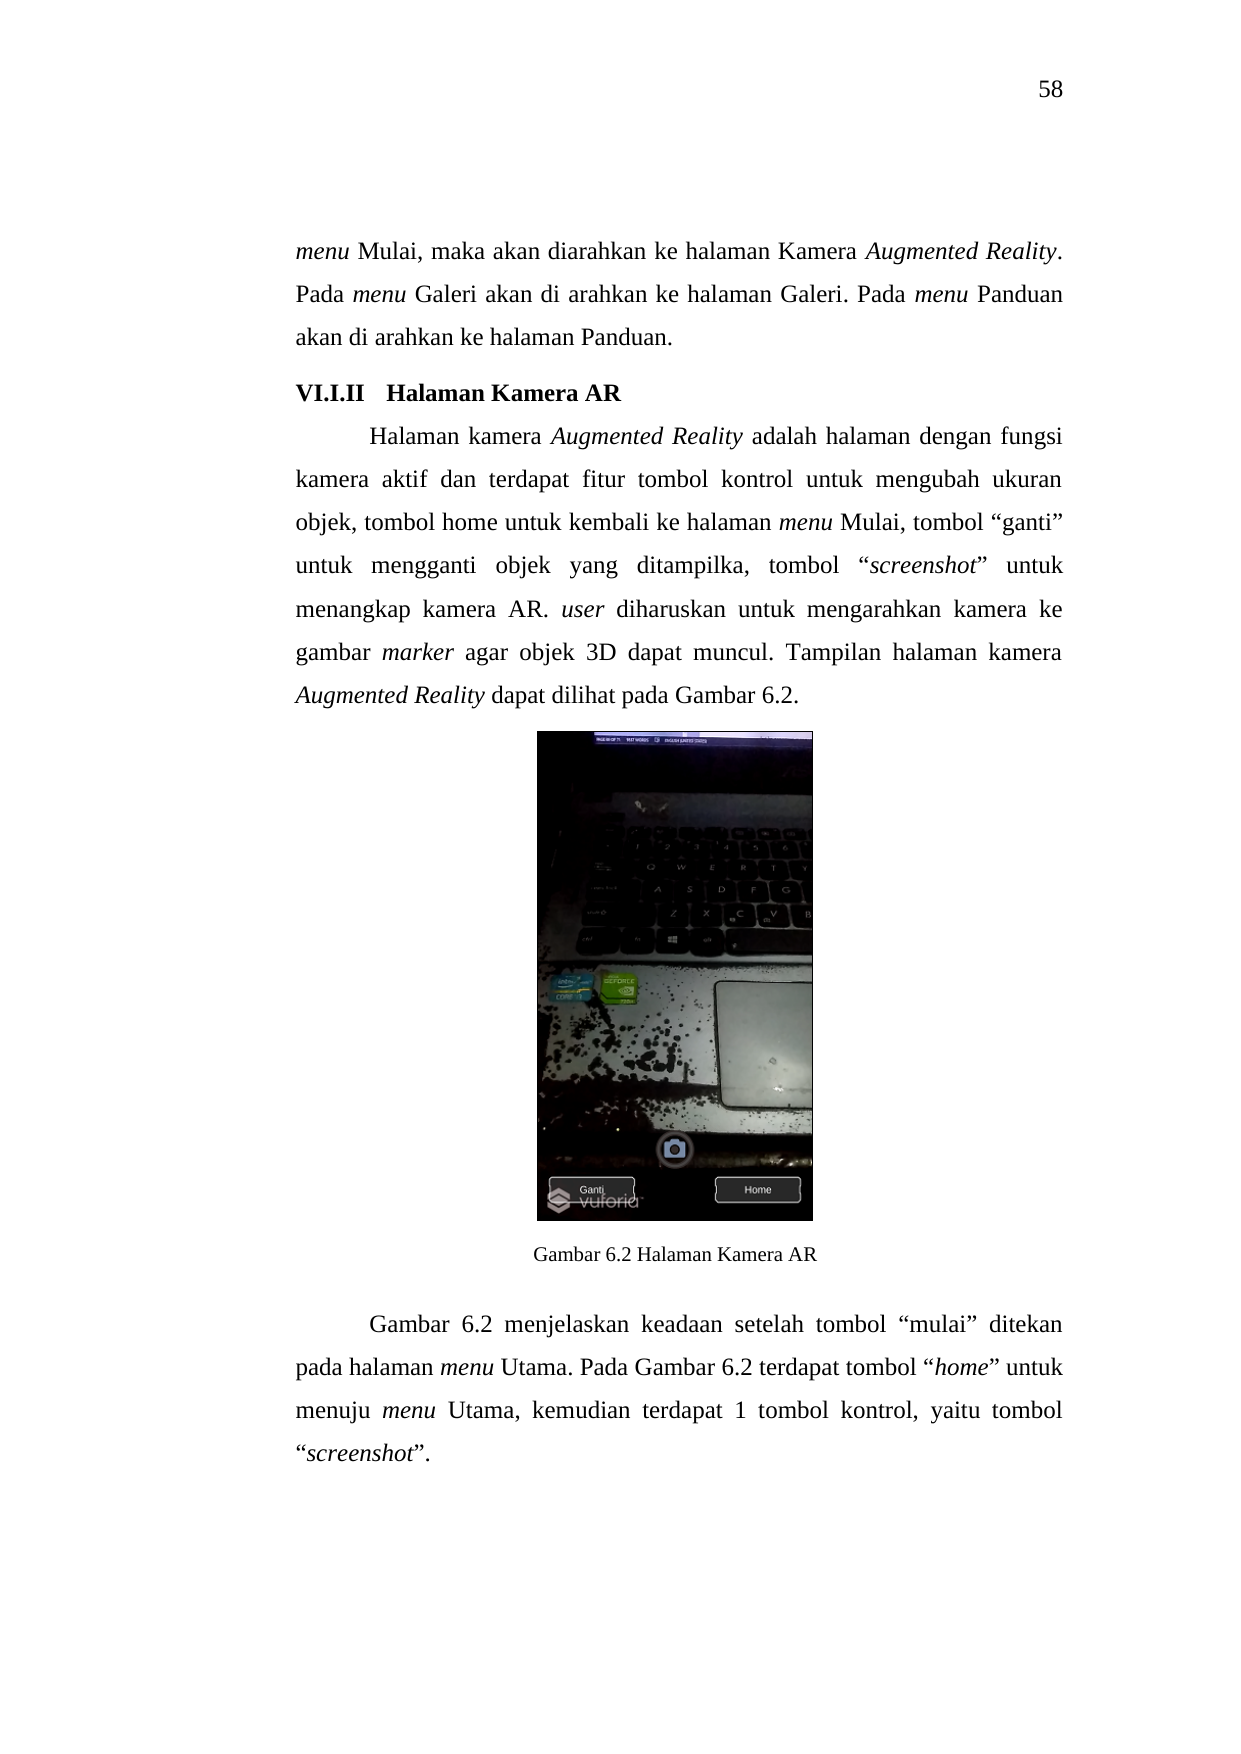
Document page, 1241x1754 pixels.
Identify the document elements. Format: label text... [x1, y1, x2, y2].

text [295, 236, 1063, 351]
text Gambar 6.2 menjelaskan keadaan setelah tombol “mulai” ditekan pada halaman menu Utama. Pada Gambar 6.2 terdapat tombol “home” untuk menuju menu Utama, kemudian terdapat 1 tombol kontrol, yaitu tombol “screenshot”. [295, 736, 1063, 1467]
subtitle Halaman Kamera AR [295, 378, 1063, 407]
text Halaman kamera Augmented Reality adalah halaman dengan fungsi kamera aktif dan terdapat fitur tombol kontrol untuk mengubah ukuran objek, tombol home untuk kembali ke halaman menu Mulai, tombol “ganti” untuk mengganti objek yang ditampilka, tombol “screenshot” untuk menangkap kamera AR. user diharuskan untuk mengarahkan kamera ke gambar marker agar objek 3D dapat muncul. Tampilan halaman kamera Augmented Reality dapat dilihat pada Gambar 6.2. [295, 421, 1063, 709]
picture [538, 732, 812, 1220]
